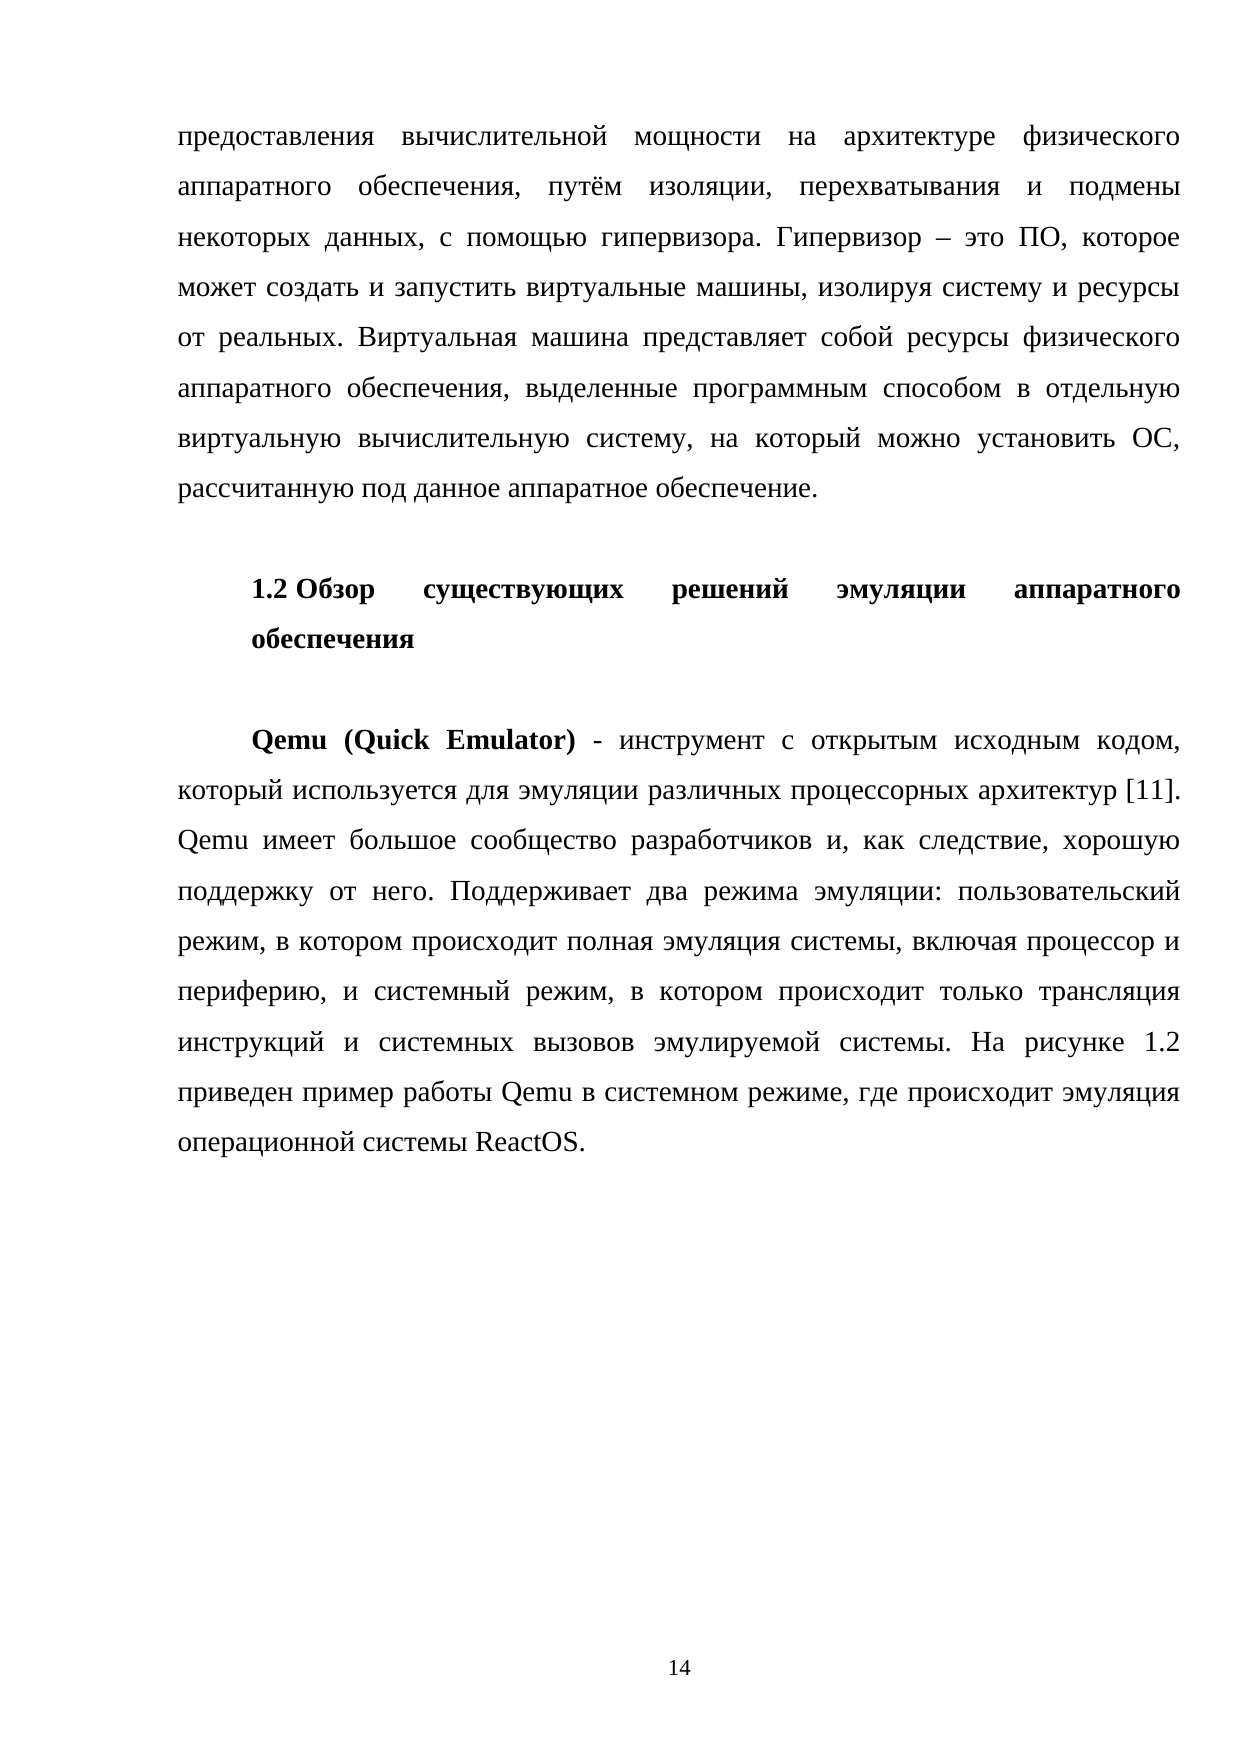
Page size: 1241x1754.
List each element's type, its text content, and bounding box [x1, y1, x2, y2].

text Qemu (Quick Emulator) - инструмент с открытым исходным кодом, который используется для эмуляции различных процессорных архитектур [11]. Qemu имеет большое сообщество разработчиков и, как следствие, хорошую поддержку от него. Поддерживает два режима эмуляции: пользовательский режим, в котором происходит полная эмуляция системы, включая процессор и периферию, и системный режим, в котором происходит только трансляция инструкций и системных вызовов эмулируемой системы. На рисунке 1.2 приведен пример работы Qemu в системном режиме, где происходит эмуляция операционной системы ReactOS. [177, 722, 1181, 1158]
text 1.2 Обзор существующих решений эмуляции аппаратного обеспечения [251, 571, 1181, 655]
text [177, 118, 1181, 504]
